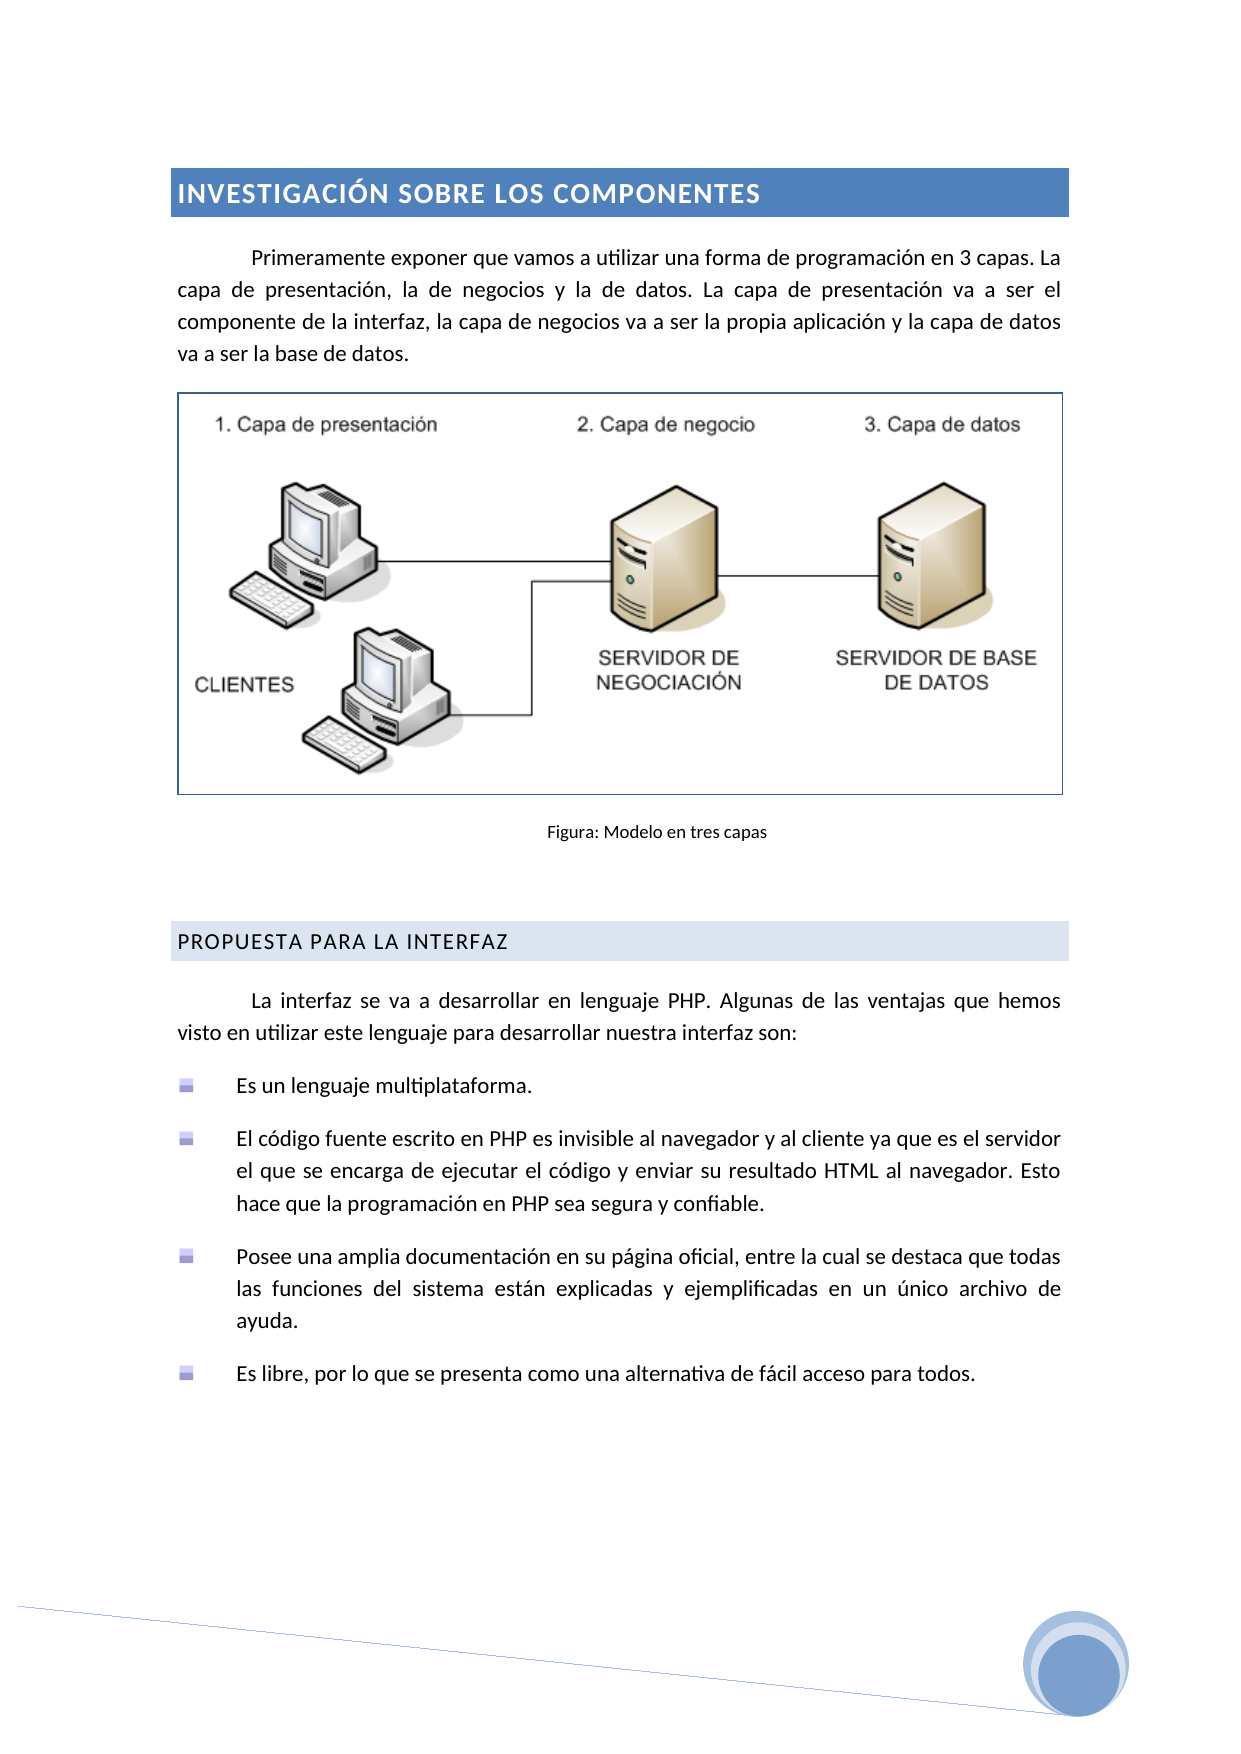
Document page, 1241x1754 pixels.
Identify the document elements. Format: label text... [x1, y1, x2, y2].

picture [179, 394, 1062, 794]
text El código fuente escrito en PHP es invisible al navegador y al cliente ya que es el servidor el que se encarga de ejecutar el código y enviar su resultado HTML al navegador. Esto hace que la programación en PHP sea segura y confiable. [177, 1124, 1063, 1217]
text Primeramente exponer que vamos a utilizar una forma de programación en 3 capas. La capa de presentación, la de negocios y la de datos. La capa de presentación va a ser el componente de la interfaz, la capa de negocios va a ser la propia aplicación y la capa de datos va a ser la base de datos. [177, 243, 1063, 367]
text Es libre, por lo que se presenta como una alternativa de fácil acceso para todos. [177, 1359, 1063, 1387]
picture [178, 1077, 195, 1094]
picture [178, 1364, 195, 1382]
picture [178, 1247, 195, 1265]
text Es un lenguaje multiplataforma. [177, 1071, 1063, 1099]
subtitle Investigación sobre los componentes [177, 175, 1063, 210]
subtitle Propuesta para la interfaz [177, 927, 1063, 955]
picture [178, 1130, 195, 1147]
text Posee una amplia documentación en su página oficial, entre la cual se destaca que todas las funciones del sistema están explicadas y ejemplificadas en un único archivo de ayuda. [177, 1242, 1063, 1334]
text Figura: Modelo en tres capas [177, 820, 1063, 843]
text La interfaz se va a desarrollar en lenguaje PHP. Algunas de las ventajas que hemos visto en utilizar este lenguaje para desarrollar nuestra interfaz son: [177, 986, 1063, 1046]
